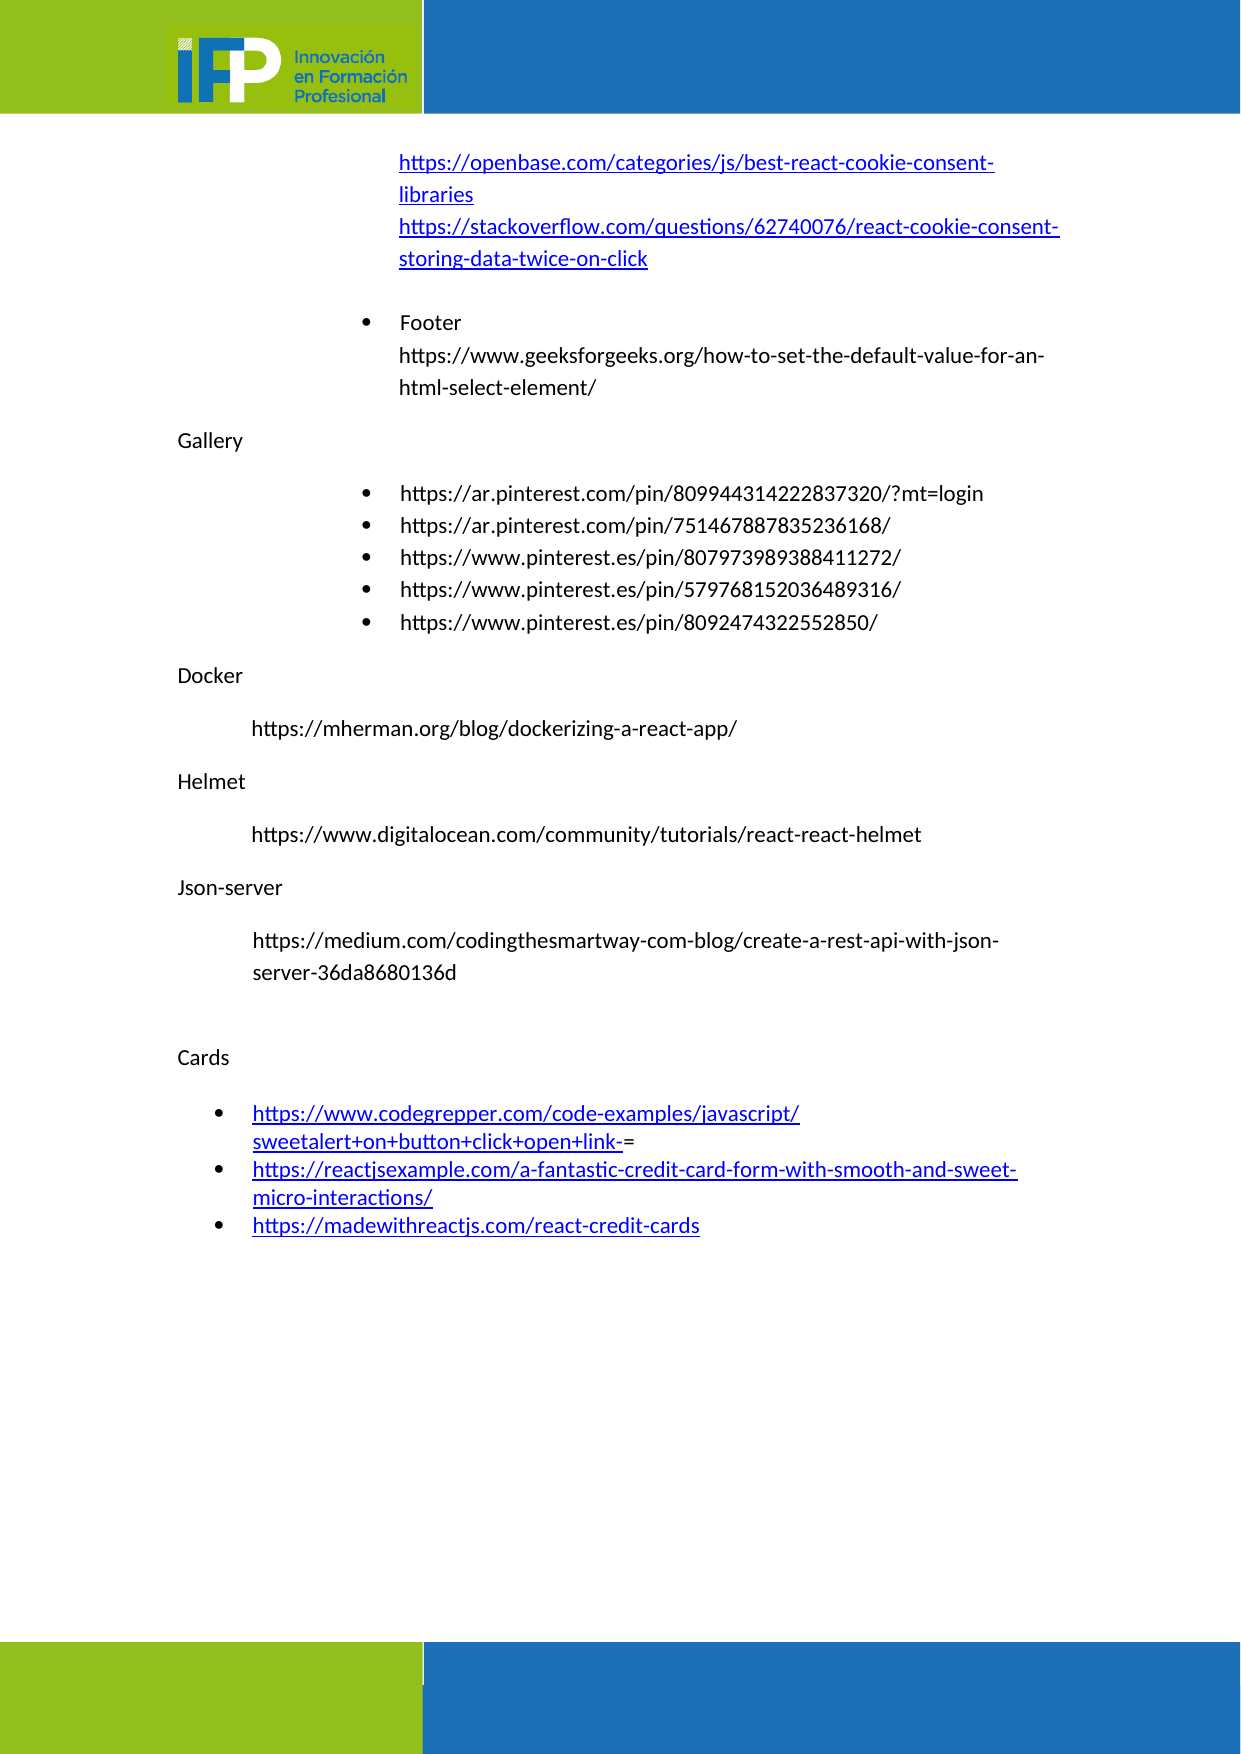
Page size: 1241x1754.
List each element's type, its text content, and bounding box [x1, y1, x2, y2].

text Gallery [177, 426, 1063, 454]
list https://madewithreactjs.com/react-credit-cards [215, 1211, 1063, 1239]
list https://www.codegrepper.com/code-examples/javascript/sweetalert+on+button+click+open+link-= [215, 1099, 1063, 1155]
text Json-server [177, 873, 1063, 901]
text https://www.digitalocean.com/community/tutorials/react-react-helmet [177, 820, 1063, 848]
list https://reactjsexample.com/a-fantastic-credit-card-form-with-smooth-and-sweet-micro-interactions/ [215, 1155, 1063, 1211]
picture [166, 23, 418, 108]
text https://mherman.org/blog/dockerizing-a-react-app/ [177, 714, 1063, 742]
list https://ar.pinterest.com/pin/751467887835236168/ [362, 511, 1063, 539]
list https://ar.pinterest.com/pin/809944314222837320/?mt=login [362, 479, 1063, 507]
list https://www.geeksforgeeks.org/how-to-set-the-default-value-for-an-html-select-element/ [398, 341, 1063, 401]
list https://stackoverflow.com/questions/62740076/react-cookie-consent-storing-data-twice-on-click [398, 212, 1063, 272]
list https://medium.com/codingthesmartway-com-blog/create-a-rest-api-with-json-server-36da8680136d [252, 926, 1063, 986]
list https://www.pinterest.es/pin/579768152036489316/ [362, 576, 1063, 603]
text Docker [177, 661, 1063, 689]
list Footer [362, 308, 1063, 337]
list https://www.pinterest.es/pin/8092474322552850/ [362, 608, 1063, 636]
text Helmet [177, 767, 1063, 795]
text Cards [177, 1043, 1063, 1071]
list https://www.pinterest.es/pin/807973989388411272/ [362, 543, 1063, 571]
list https://openbase.com/categories/js/best-react-cookie-consent-libraries [398, 148, 1063, 208]
